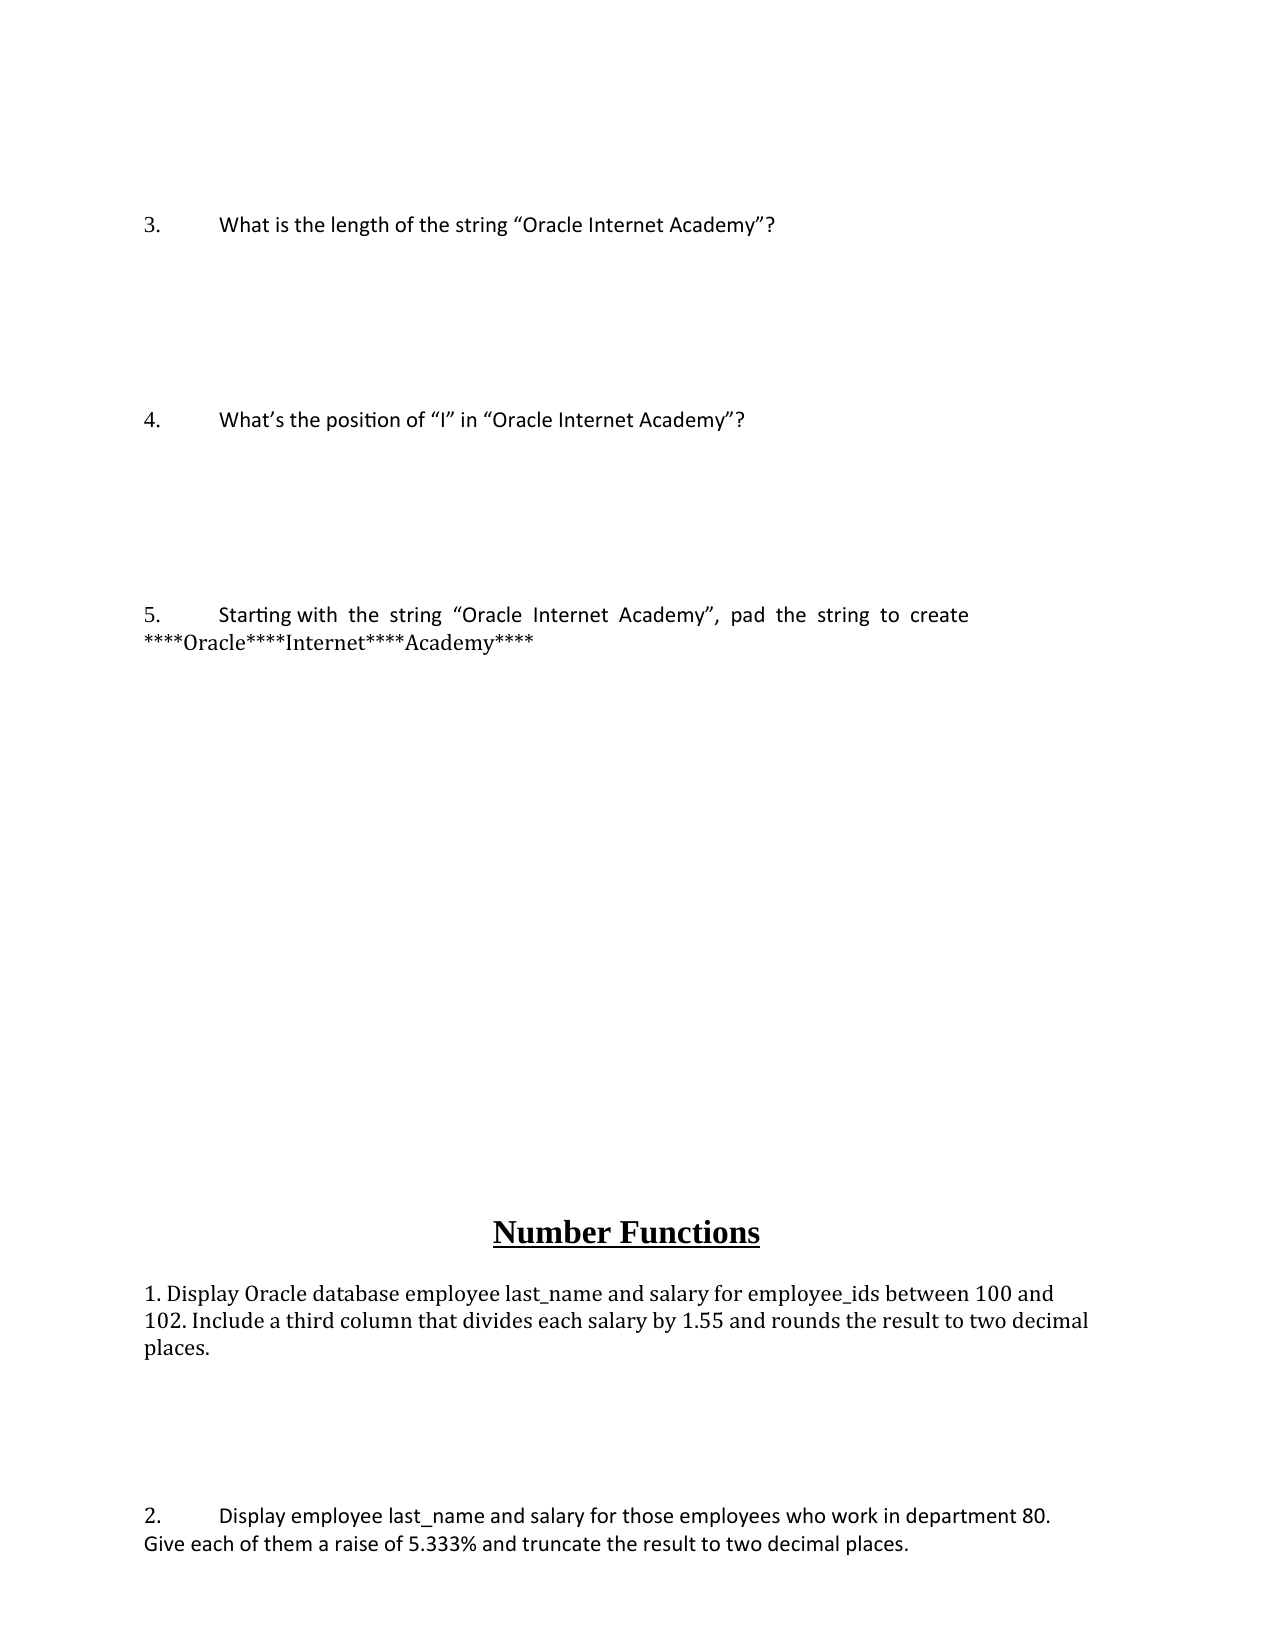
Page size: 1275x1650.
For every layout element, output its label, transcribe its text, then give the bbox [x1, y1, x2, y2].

text 102. Include a third column that divides each salary by 1.55 and rounds the result to two decimal places. [144, 1307, 1139, 1361]
list Starting with the string “Oracle Internet Academy”, pad the string to create [144, 600, 1275, 628]
text ****Oracle****Internet****Academy**** [144, 628, 1275, 655]
list What’s the position of “I” in “Oracle Internet Academy”? [144, 405, 1275, 433]
list What is the length of the string “Oracle Internet Academy”? [144, 210, 1275, 238]
subtitle Number Functions [493, 1213, 1275, 1251]
list Display employee last_name and salary for those employees who work in department 80. Give each of them a raise of 5.333% and truncate the result to two decimal places. [144, 1501, 1096, 1557]
list Display Oracle database employee last_name and salary for employee_ids between 100 and [144, 1279, 1275, 1306]
